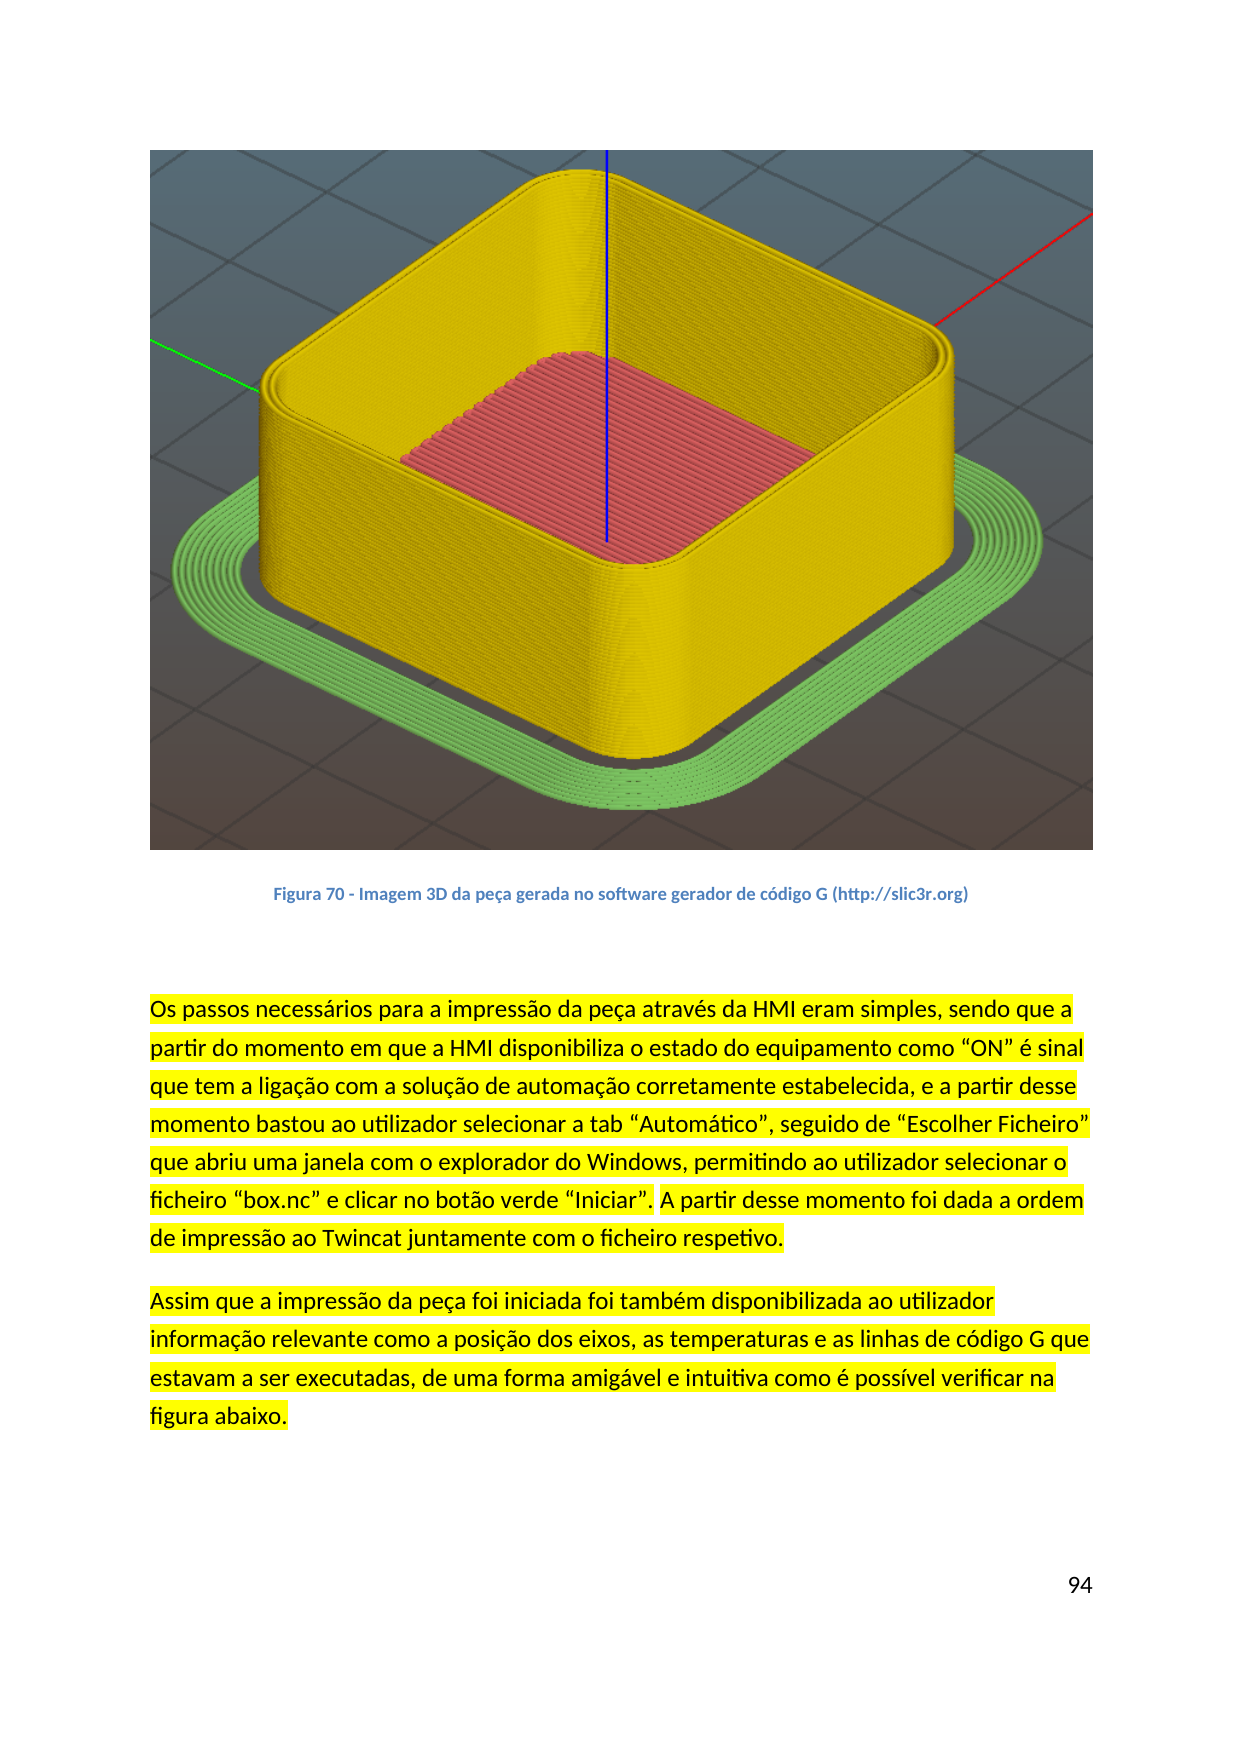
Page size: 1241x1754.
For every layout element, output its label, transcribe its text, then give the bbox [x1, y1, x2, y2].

text Os passos necessários para a impressão da peça através da HMI eram simples, sendo que a partir do momento em que a HMI disponibiliza o estado do equipamento como “ON” é sinal que tem a ligação com a solução de automação corretamente estabelecida, e a partir desse momento bastou ao utilizador selecionar a tab “Automático”, seguido de “Escolher Ficheiro” que abriu uma janela com o explorador do Windows, permitindo ao utilizador selecionar o ficheiro “box.nc” e clicar no botão verde “Iniciar”. A partir desse momento foi dada a ordem de impressão ao Twincat juntamente com o ficheiro respetivo. [150, 994, 1092, 1253]
picture [150, 150, 1093, 850]
text Assim que a impressão da peça foi iniciada foi também disponibilizada ao utilizador informação relevante como a posição dos eixos, as temperaturas e as linhas de código G que estavam a ser executadas, de uma forma amigável e intuitiva como é possível verificar na figura abaixo. [150, 1286, 1092, 1430]
text Figura 70 - Imagem 3D da peça gerada no software gerador de código G (http://slic3r.org) [150, 883, 1092, 906]
